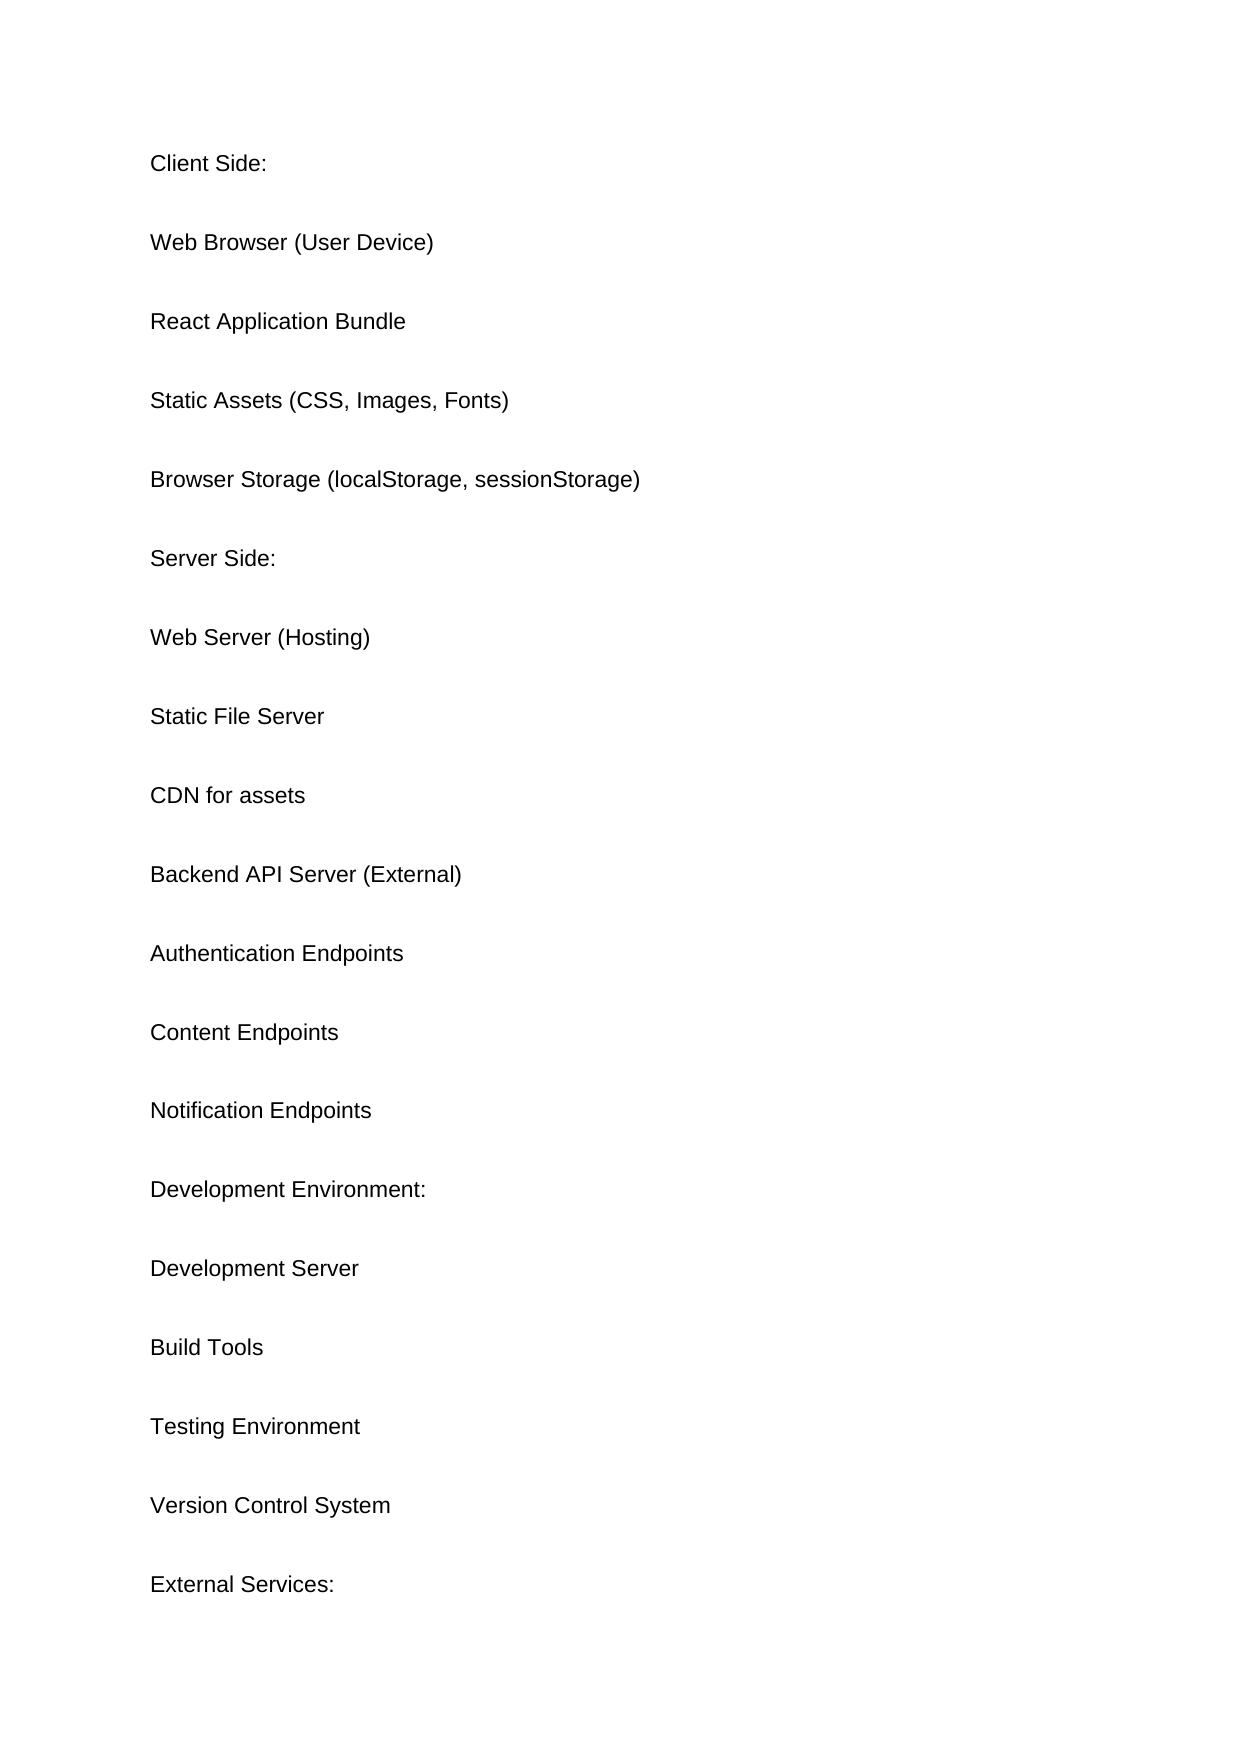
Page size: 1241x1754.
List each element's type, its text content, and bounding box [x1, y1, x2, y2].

text Web Server (Hosting) [150, 624, 1090, 650]
text Browser Storage (localStorage, sessionStorage) [150, 466, 1090, 492]
text Backend API Server (External) [150, 861, 1090, 887]
text Server Side: [150, 545, 1090, 571]
text Development Environment: [150, 1176, 1090, 1203]
text Static Assets (CSS, Images, Fonts) [150, 387, 1090, 413]
text Static File Server [150, 703, 1090, 729]
text CDN for assets [150, 782, 1090, 808]
text Authentication Endpoints [150, 939, 1090, 966]
text Testing Environment [150, 1413, 1090, 1440]
text Web Browser (User Device) [150, 229, 1090, 255]
text Build Tools [150, 1334, 1090, 1361]
text Version Control System [150, 1492, 1090, 1519]
text Development Server [150, 1255, 1090, 1282]
text Content Endpoints [150, 1018, 1090, 1045]
text External Services: [150, 1571, 1090, 1598]
text Notification Endpoints [150, 1097, 1090, 1124]
text React Application Bundle [150, 308, 1090, 334]
text Client Side: [150, 150, 1090, 176]
